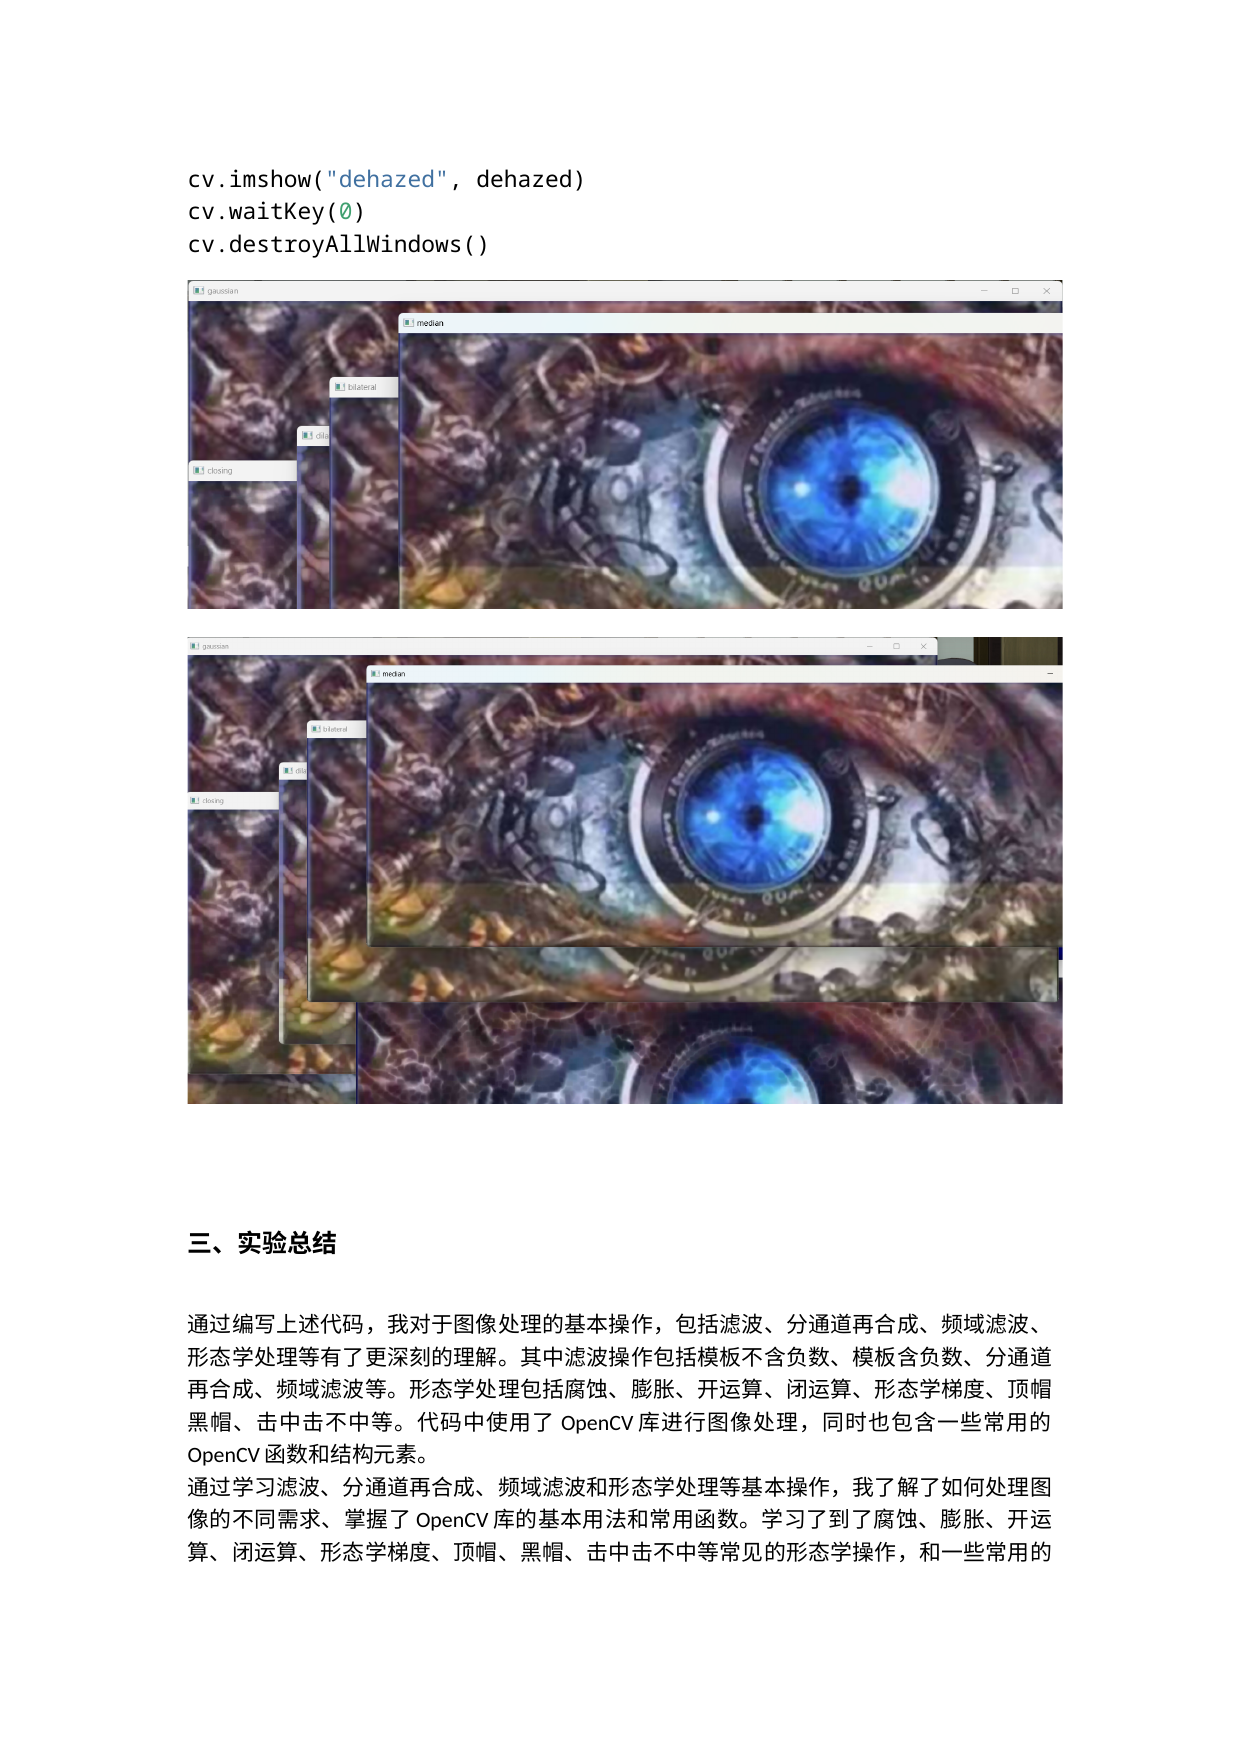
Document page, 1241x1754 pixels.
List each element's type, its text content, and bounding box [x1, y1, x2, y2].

list 实验总结 [187, 1209, 1053, 1274]
picture [187, 637, 1063, 1104]
text 通过编写上述代码，我对于图像处理的基本操作，包括滤波、分通道再合成、频域滤波、形态学处理等有了更深刻的理解。其中滤波操作包括模板不含负数、模板含负数、分通道再合成、频域滤波等。形态学处理包括腐蚀、膨胀、开运算、闭运算、形态学梯度、顶帽、黑帽、击中击不中等。代码中使用了OpenCV库进行图像处理，同时也包含一些常用的OpenCV函数和结构元素。 [187, 1307, 1053, 1469]
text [187, 162, 1053, 259]
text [187, 1469, 1053, 1567]
picture [187, 280, 1063, 609]
